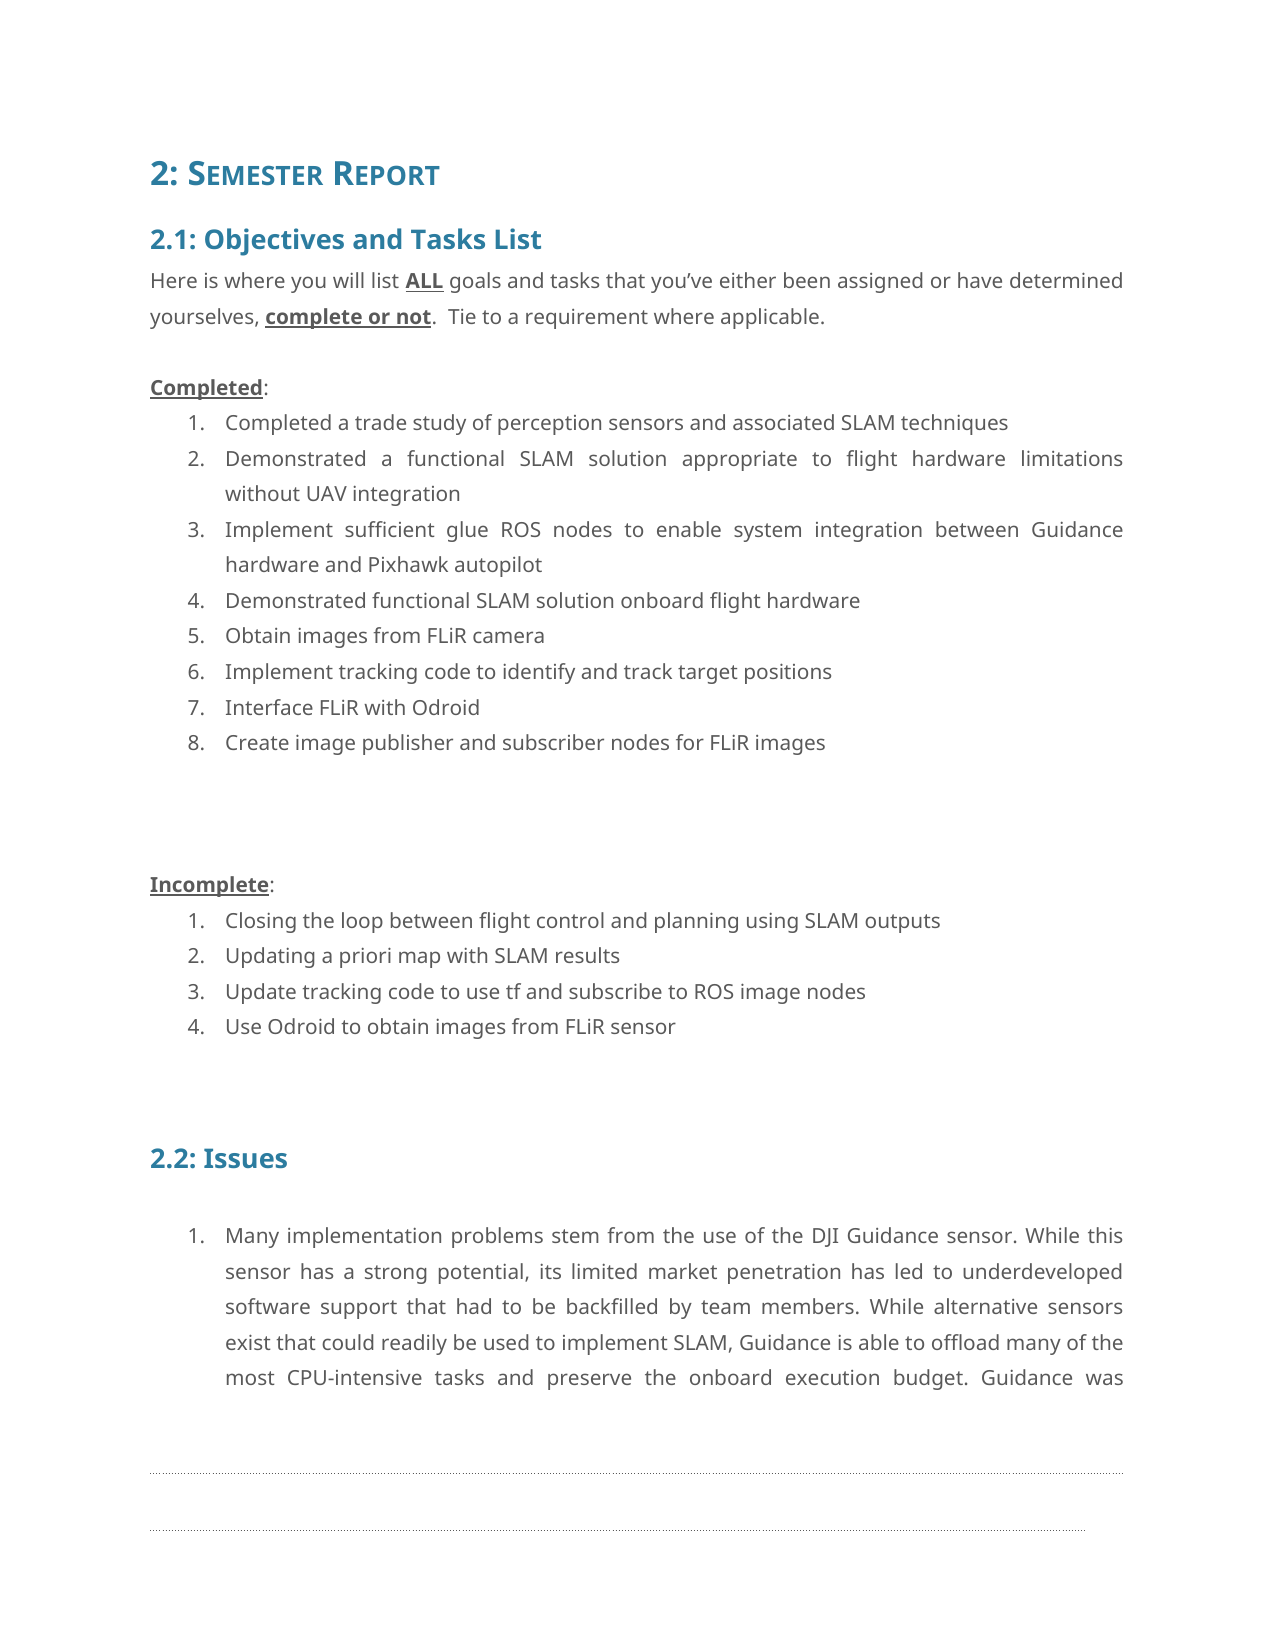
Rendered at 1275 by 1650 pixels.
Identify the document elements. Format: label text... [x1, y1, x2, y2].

subtitle 2: Semester Report [150, 150, 1125, 195]
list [187, 1221, 1125, 1392]
list Completed a trade study of perception sensors and associated SLAM techniques [187, 408, 1125, 437]
list Interface FLiR with Odroid [187, 693, 1125, 721]
list Update tracking code to use tf and subscribe to ROS image nodes [187, 977, 1125, 1005]
list Use Odroid to obtain images from FLiR sensor [187, 1012, 1125, 1041]
list Obtain images from FLiR camera [187, 622, 1125, 650]
list Create image publisher and subscriber nodes for FLiR images [187, 728, 1125, 757]
list Updating a priori map with SLAM results [187, 941, 1125, 970]
text Incomplete: [150, 870, 1125, 899]
list Closing the loop between flight control and planning using SLAM outputs [187, 906, 1125, 934]
list Demonstrated functional SLAM solution onboard flight hardware [187, 586, 1125, 614]
text Completed: [150, 373, 1125, 401]
list Implement sufficient glue ROS nodes to enable system integration between Guidance hardware and Pixhawk autopilot [187, 515, 1125, 579]
text Here is where you will list ALL goals and tasks that you’ve either been assigned or have determined yourselves, complete or not. Tie to a requirement where applicable. [150, 266, 1125, 330]
subtitle 2.1: Objectives and Tasks List [150, 220, 1125, 257]
subtitle 2.2: Issues [150, 1140, 1125, 1177]
list Demonstrated a functional SLAM solution appropriate to flight hardware limitations without UAV integration [187, 444, 1125, 508]
list Implement tracking code to identify and track target positions [187, 657, 1125, 686]
